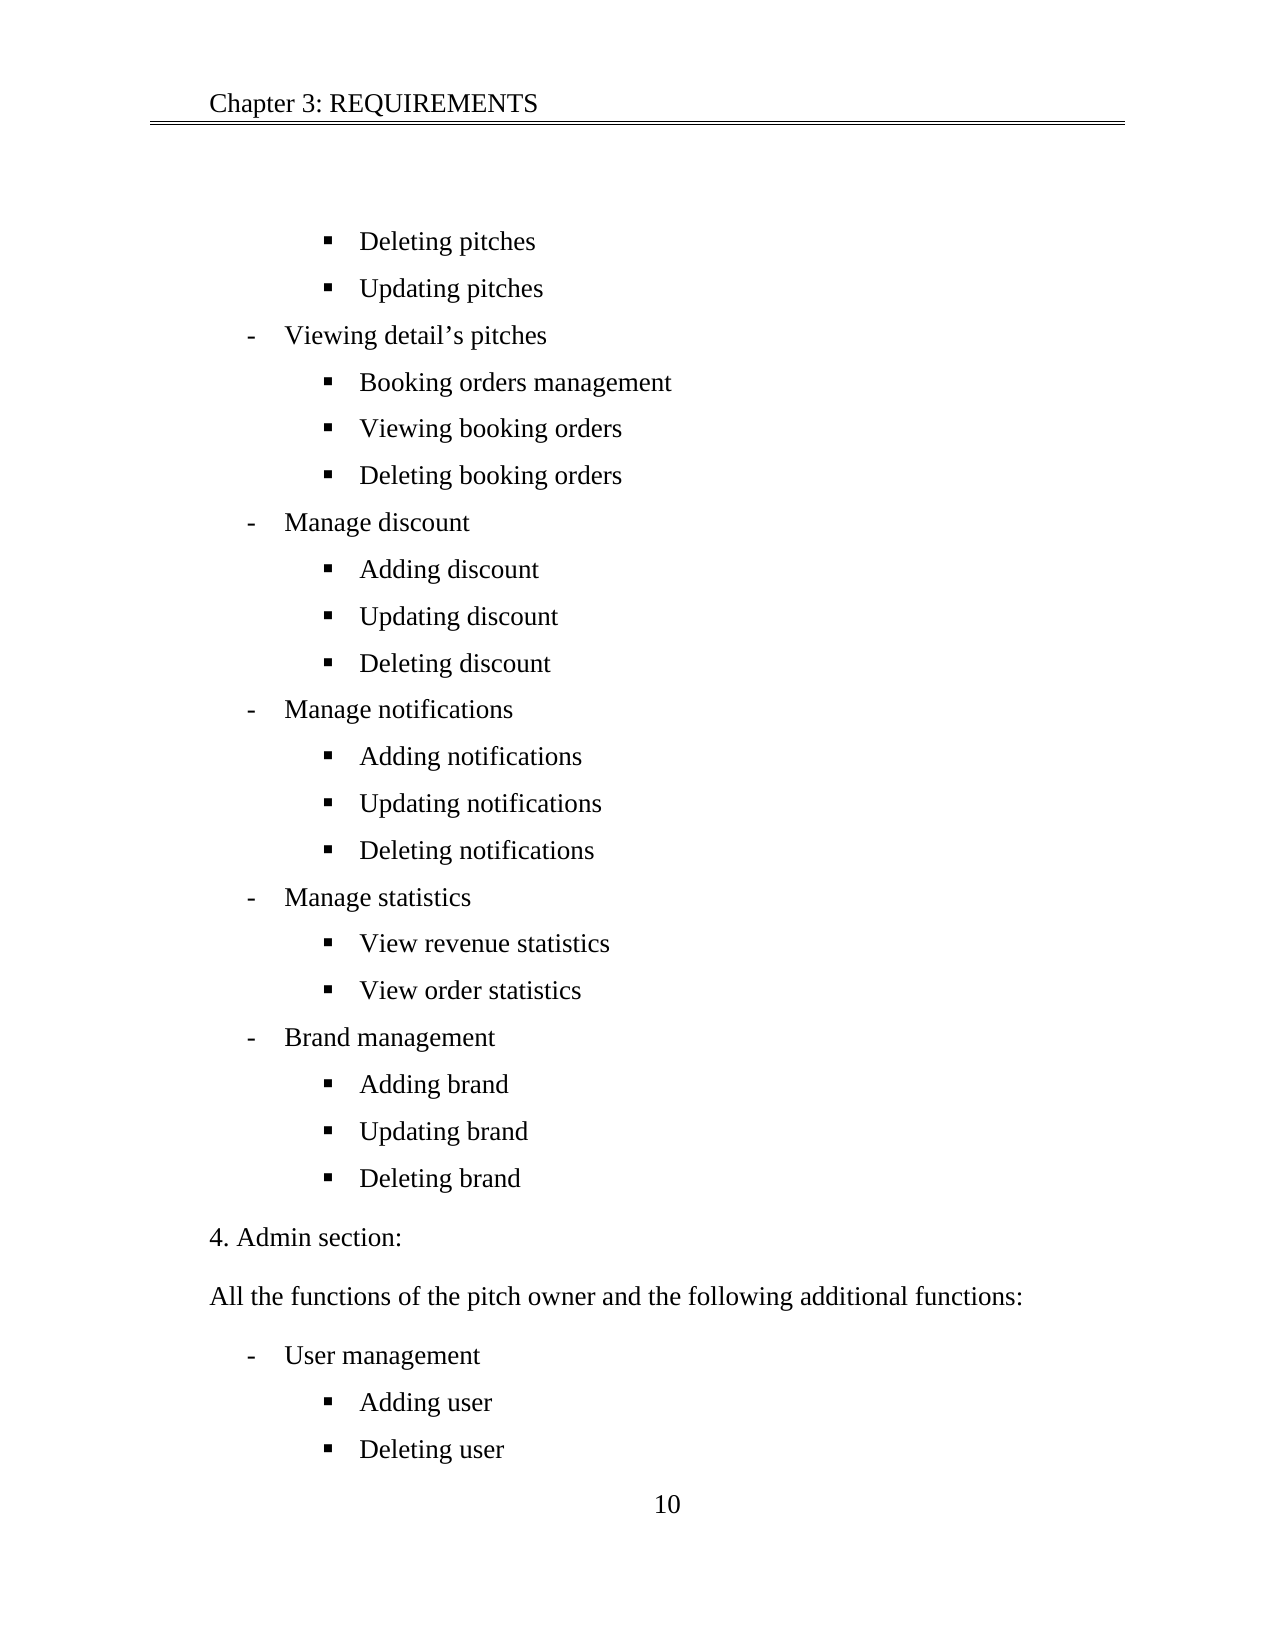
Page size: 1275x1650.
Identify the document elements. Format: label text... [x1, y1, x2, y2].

list View order statistics [322, 974, 1125, 1006]
list Updating brand [322, 1115, 1125, 1146]
list Manage statistics [247, 881, 1125, 912]
list Booking orders management [322, 366, 1125, 397]
list Deleting brand [322, 1162, 1125, 1193]
list Adding notifications [322, 740, 1125, 771]
list Viewing booking orders [322, 412, 1125, 444]
list Brand management [247, 1021, 1125, 1052]
list Deleting notifications [322, 834, 1125, 865]
list Adding user [322, 1386, 1125, 1417]
list Updating discount [322, 600, 1125, 631]
list Manage discount [247, 506, 1125, 537]
text All the functions of the pitch owner and the following additional functions: [150, 1280, 1125, 1311]
list Adding brand [322, 1068, 1125, 1099]
list View revenue statistics [322, 927, 1125, 959]
list Deleting pitches [322, 225, 1125, 256]
list Manage notifications [247, 693, 1125, 725]
list Viewing detail’s pitches [247, 319, 1125, 350]
list User management [247, 1339, 1125, 1371]
text 4. Admin section: [150, 1221, 1125, 1252]
list Deleting discount [322, 647, 1125, 678]
list Updating pitches [322, 272, 1125, 303]
list Deleting booking orders [322, 459, 1125, 491]
list Adding discount [322, 553, 1125, 584]
list Deleting user [322, 1433, 1125, 1464]
list Updating notifications [322, 787, 1125, 818]
